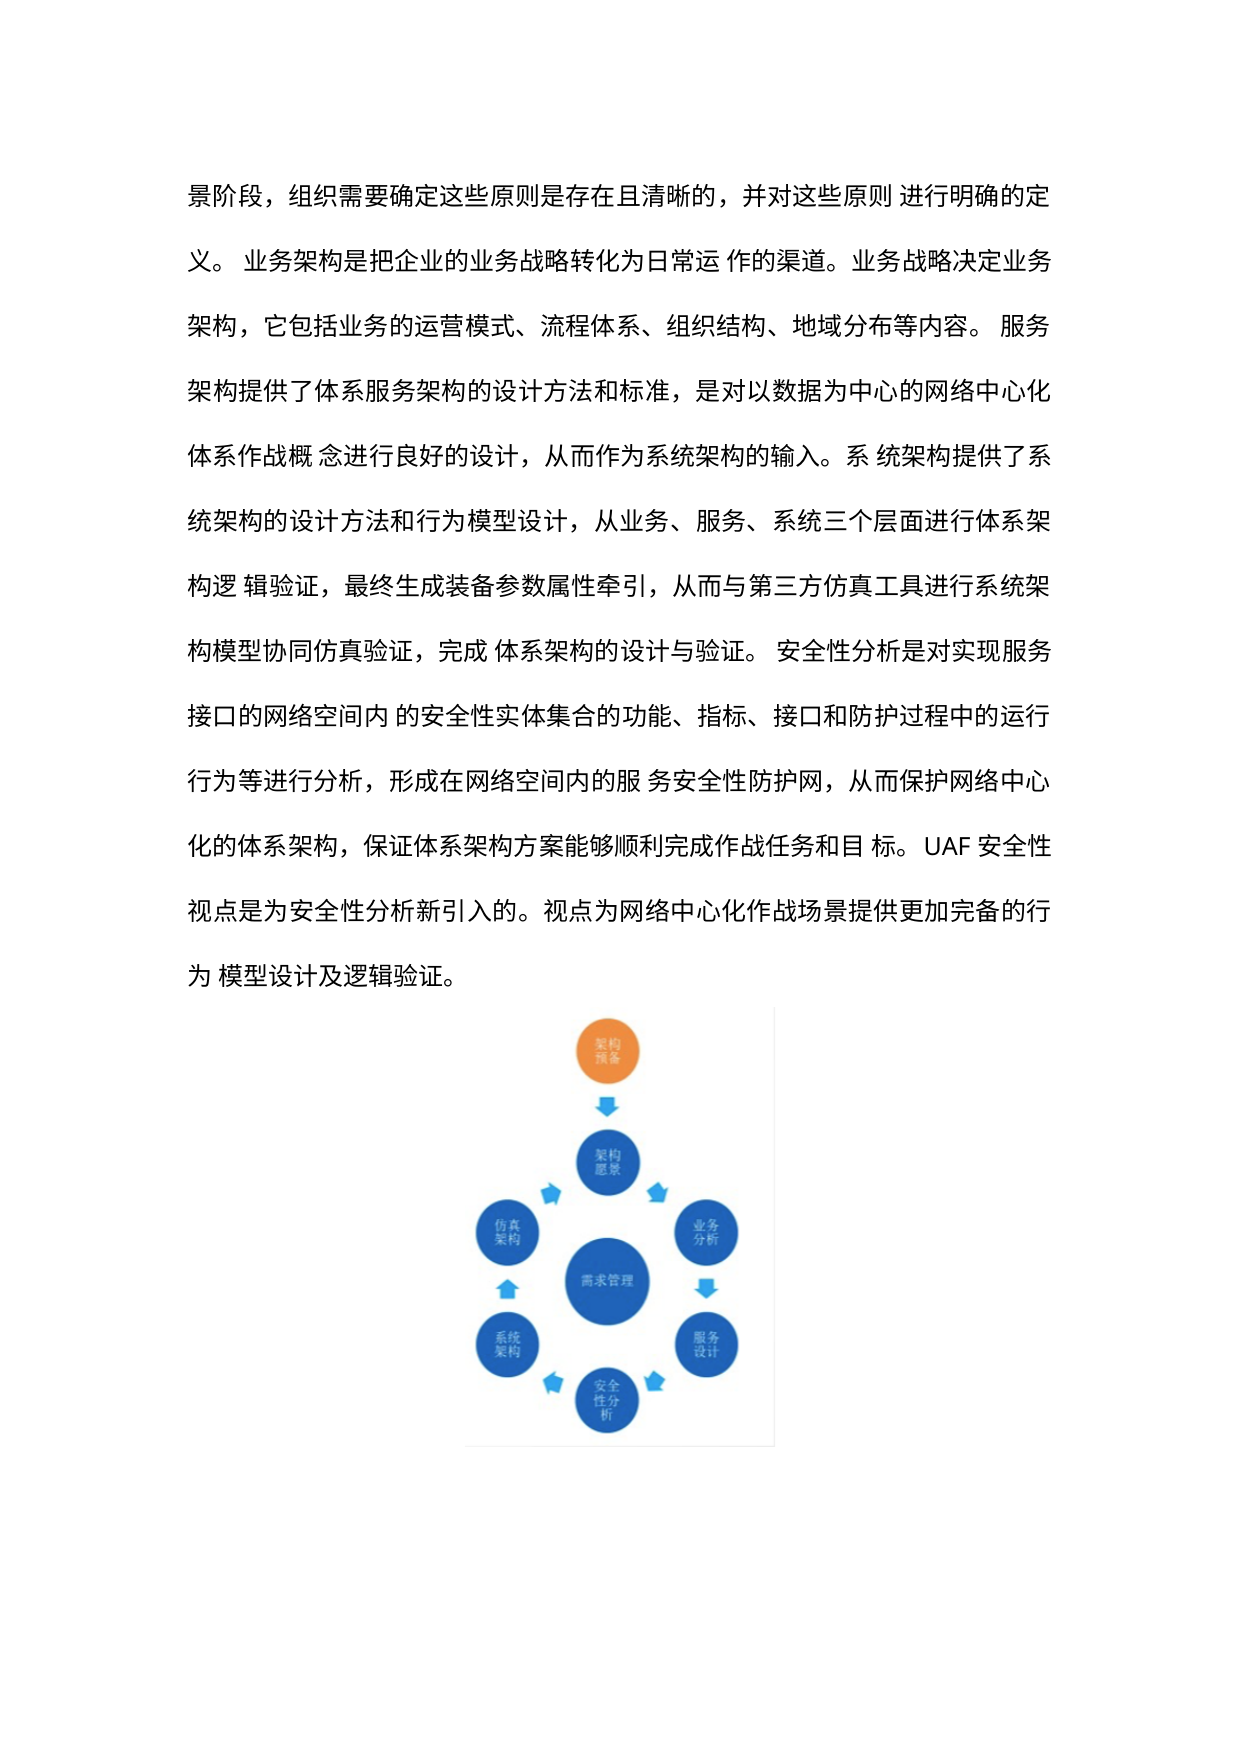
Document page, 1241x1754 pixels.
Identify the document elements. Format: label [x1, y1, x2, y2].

text [187, 162, 1053, 1007]
picture [464, 1007, 776, 1447]
